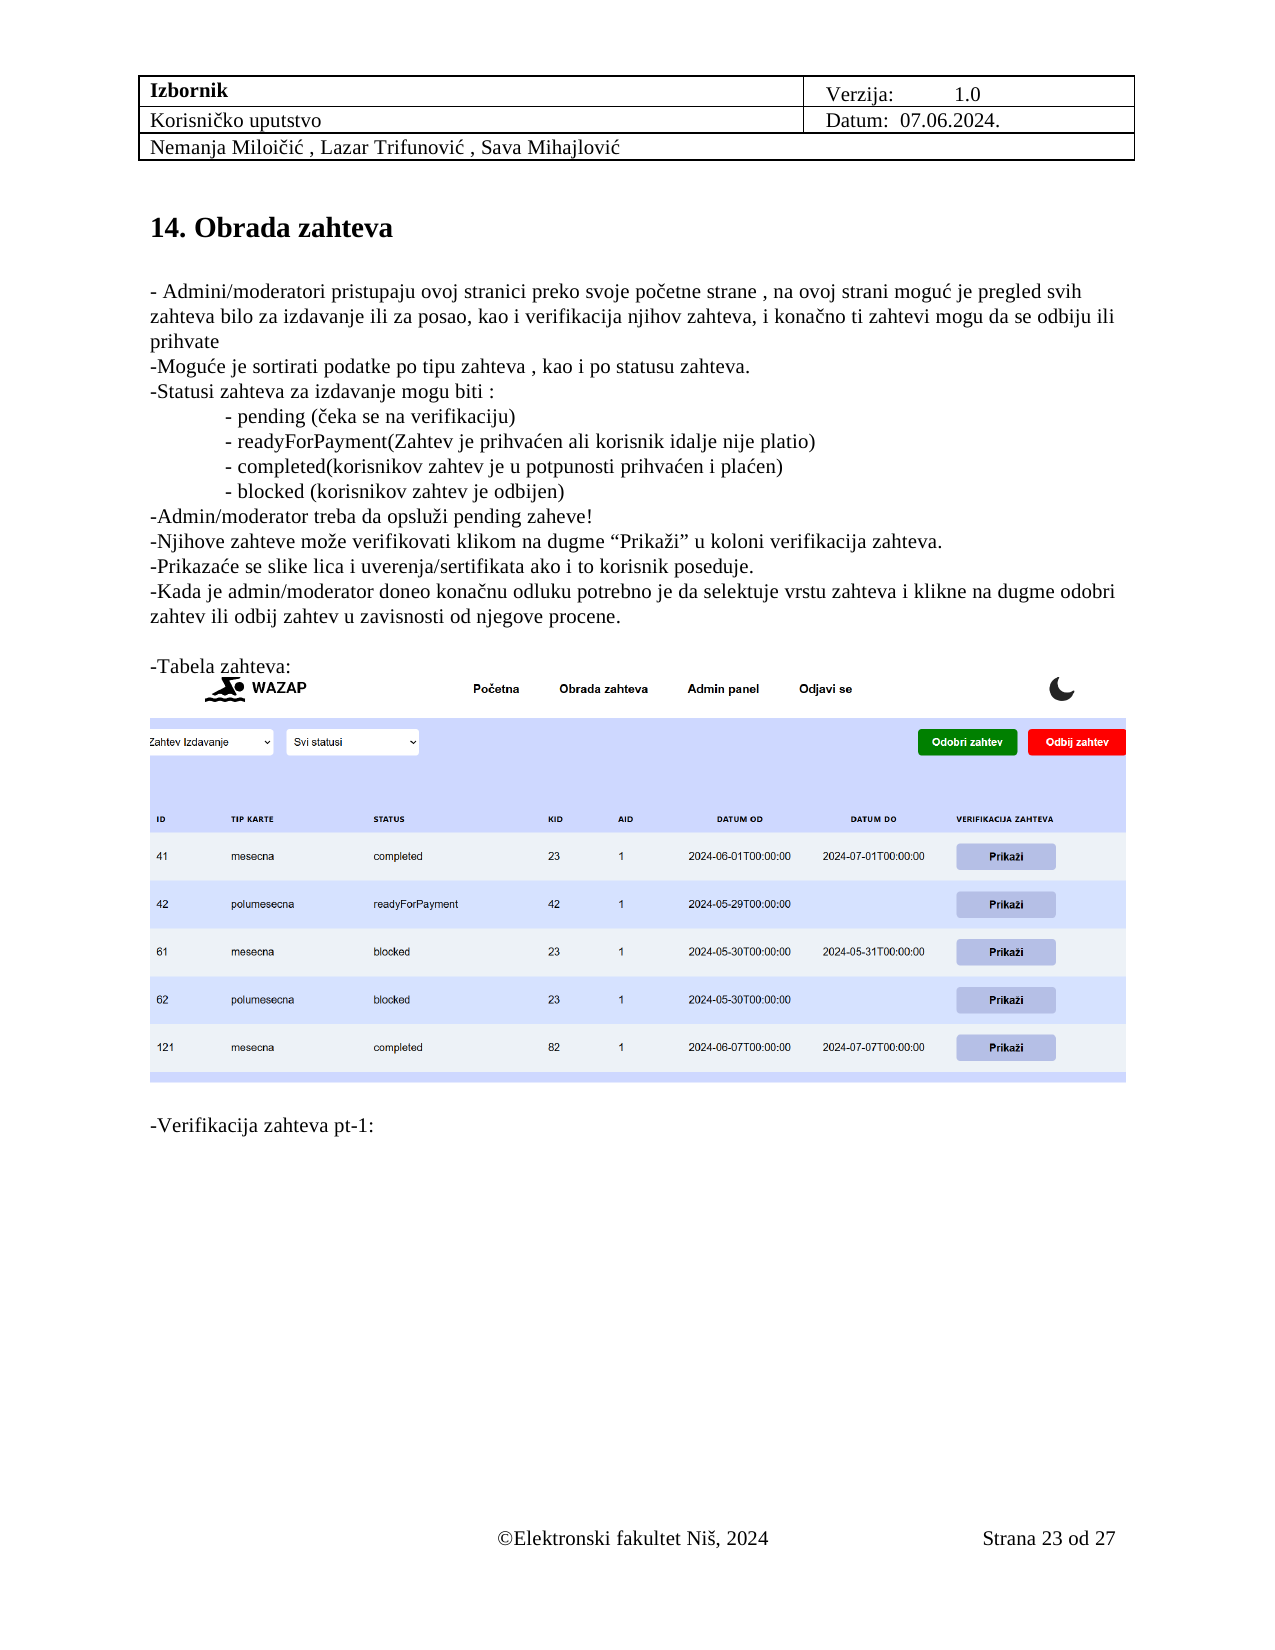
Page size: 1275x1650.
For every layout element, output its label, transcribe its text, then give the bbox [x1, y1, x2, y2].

picture [150, 677, 1126, 1087]
text 14. Obrada zahteva - Admini/moderatori pristupaju ovoj stranici preko svoje početne strane , na ovoj strani moguć je pregled svih zahteva bilo za izdavanje ili za posao, kao i verifikacija njihov zahteva, i konačno ti zahtevi mogu da se odbiju ili prihvate -Moguće je sortirati podatke po tipu zahteva , kao i po statusu zahteva. -Statusi zahteva za izdavanje mogu biti : - pending (čeka se na verifikaciju) - readyForPayment(Zahtev je prihvaćen ali korisnik idalje nije platio) - completed(korisnikov zahtev je u potpunosti prihvaćen i plaćen) - blocked (korisnikov zahtev je odbijen) -Admin/moderator treba da opsluži pending zaheve! -Njihove zahteve može verifikovati klikom na dugme “Prikaži” u koloni verifikacija zahteva. -Prikazaće se slike lica i uverenja/sertifikata ako i to korisnik poseduje. -Kada je admin/moderator doneo konačnu odluku potrebno je da selektuje vrstu zahteva i klikne na dugme odobri zahtev ili odbij zahtev u zavisnosti od njegove procene. -Tabela zahteva: -Verifikacija zahteva pt-1: -Verifikacija zahteva pt-2: Za zahteve za posao moguće je i prikazati motivaciono pismo klikom na dugme prikaži u koloni OPIS. [150, 1087, 1125, 1162]
text 14. Obrada zahteva - Admini/moderatori pristupaju ovoj stranici preko svoje početne strane , na ovoj strani moguć je pregled svih zahteva bilo za izdavanje ili za posao, kao i verifikacija njihov zahteva, i konačno ti zahtevi mogu da se odbiju ili prihvate -Moguće je sortirati podatke po tipu zahteva , kao i po statusu zahteva. -Statusi zahteva za izdavanje mogu biti : - pending (čeka se na verifikaciju) - readyForPayment(Zahtev je prihvaćen ali korisnik idalje nije platio) - completed(korisnikov zahtev je u potpunosti prihvaćen i plaćen) - blocked (korisnikov zahtev je odbijen) -Admin/moderator treba da opsluži pending zaheve! -Njihove zahteve može verifikovati klikom na dugme “Prikaži” u koloni verifikacija zahteva. -Prikazaće se slike lica i uverenja/sertifikata ako i to korisnik poseduje. -Kada je admin/moderator doneo konačnu odluku potrebno je da selektuje vrstu zahteva i klikne na dugme odobri zahtev ili odbij zahtev u zavisnosti od njegove procene. -Tabela zahteva: -Verifikacija zahteva pt-1: -Verifikacija zahteva pt-2: Za zahteve za posao moguće je i prikazati motivaciono pismo klikom na dugme prikaži u koloni OPIS. [150, 210, 1125, 677]
